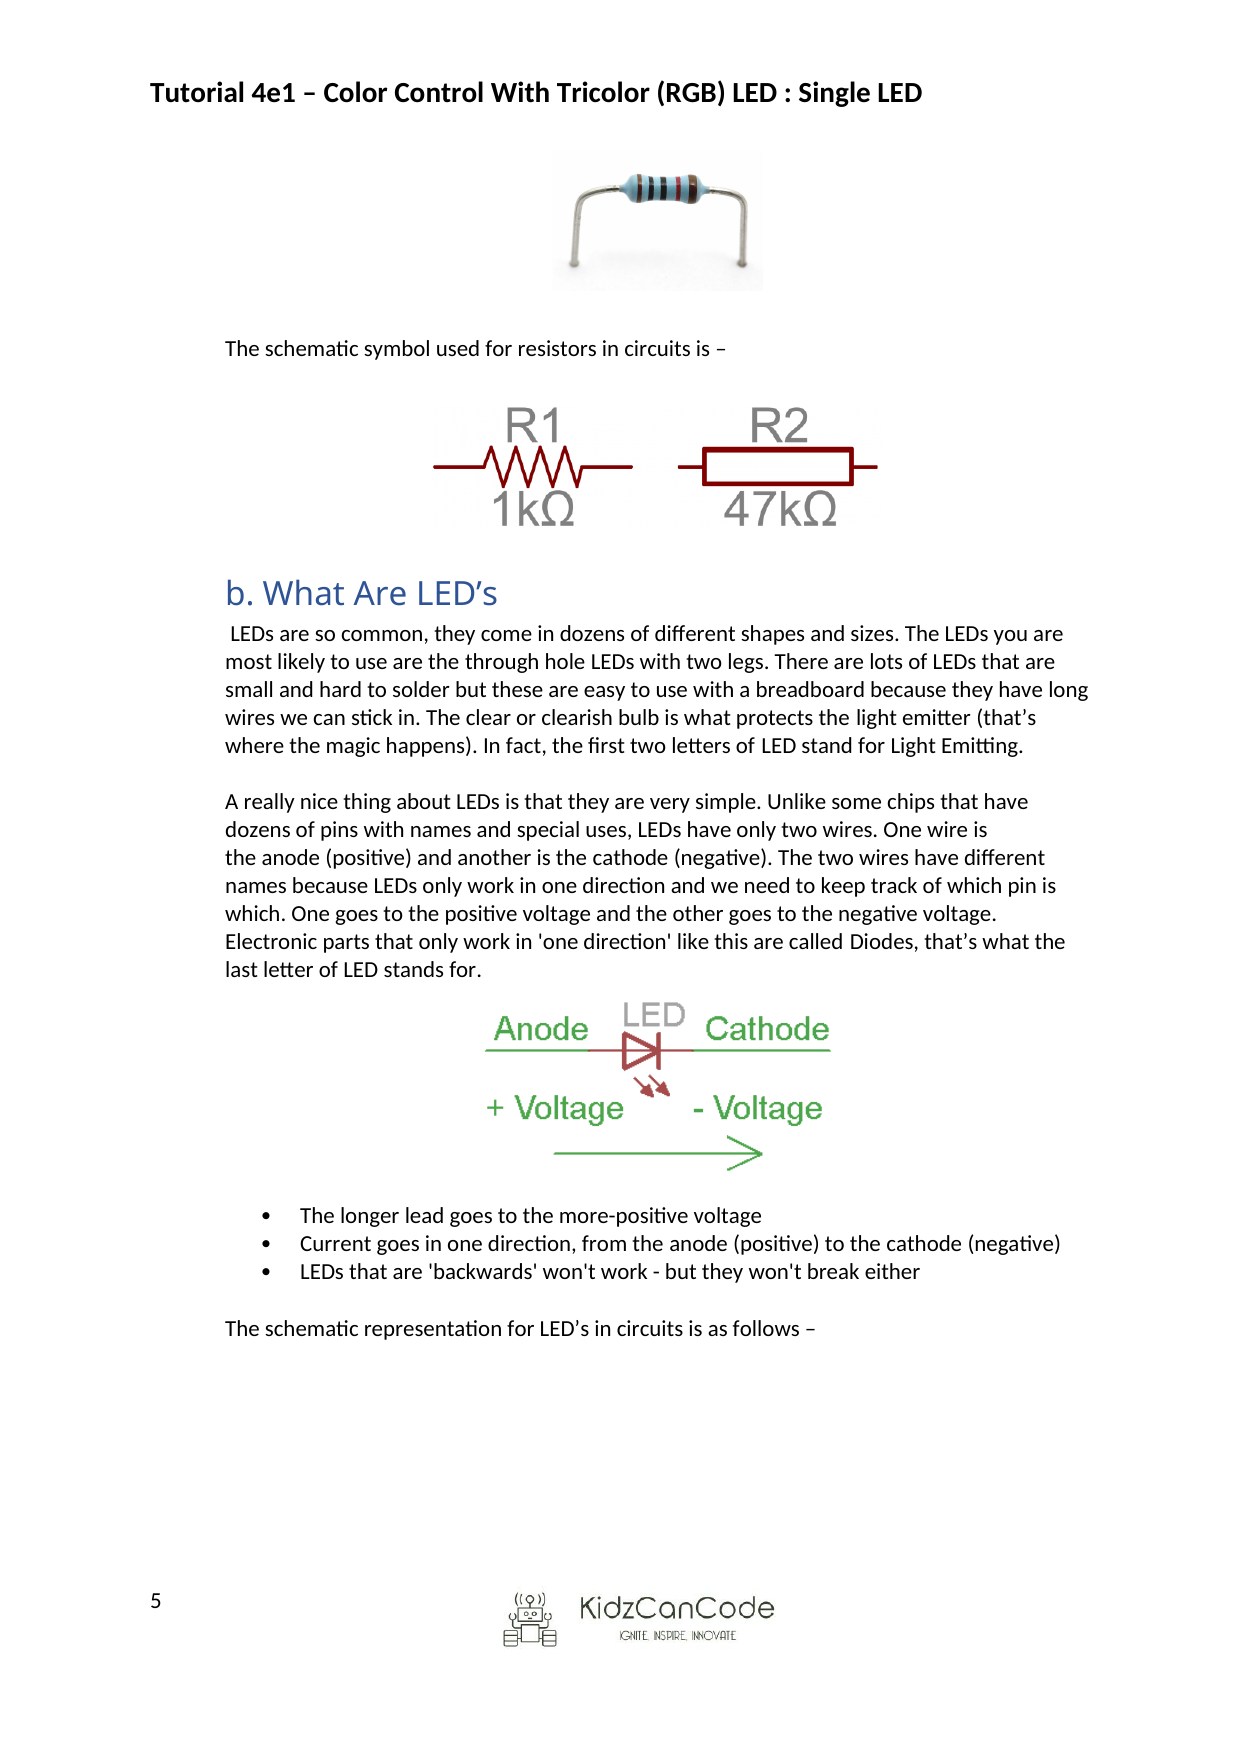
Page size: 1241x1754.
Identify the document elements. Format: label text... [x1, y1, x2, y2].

picture [552, 150, 764, 291]
picture [431, 405, 884, 527]
list The longer lead goes to the more-positive voltage [262, 1201, 1090, 1229]
text The schematic symbol used for resistors in circuits is – [225, 334, 1090, 362]
picture [477, 983, 839, 1173]
text LEDs are so common, they come in dozens of different shapes and sizes. The LEDs you are most likely to use are the through hole LEDs with two legs. There are lots of LEDs that are small and hard to solder but these are easy to use with a breadboard because they have long wires we can stick in. The clear or clearish bulb is what protects the light emitter (that’s where the magic happens). In fact, the first two letters of LED stand for Light Emitting. [225, 619, 1090, 759]
list Current goes in one direction, from the anode (positive) to the cathode (negative) [262, 1229, 1090, 1257]
text The schematic representation for LED’s in circuits is as follows – [225, 1314, 1090, 1343]
subtitle What Are LED’s [225, 570, 1090, 615]
picture [497, 1586, 781, 1653]
text A really nice thing about LEDs is that they are very simple. Unlike some chips that have dozens of pins with names and special uses, LEDs have only two wires. One wire is the anode (positive) and another is the cathode (negative). The two wires have different names because LEDs only work in one direction and we need to keep track of which pin is which. One goes to the positive voltage and the other goes to the negative voltage. Electronic parts that only work in 'one direction' like this are called Diodes, that’s what the last letter of LED stands for. [225, 787, 1090, 983]
list LEDs that are 'backwards' won't work - but they won't break either [262, 1257, 1090, 1285]
